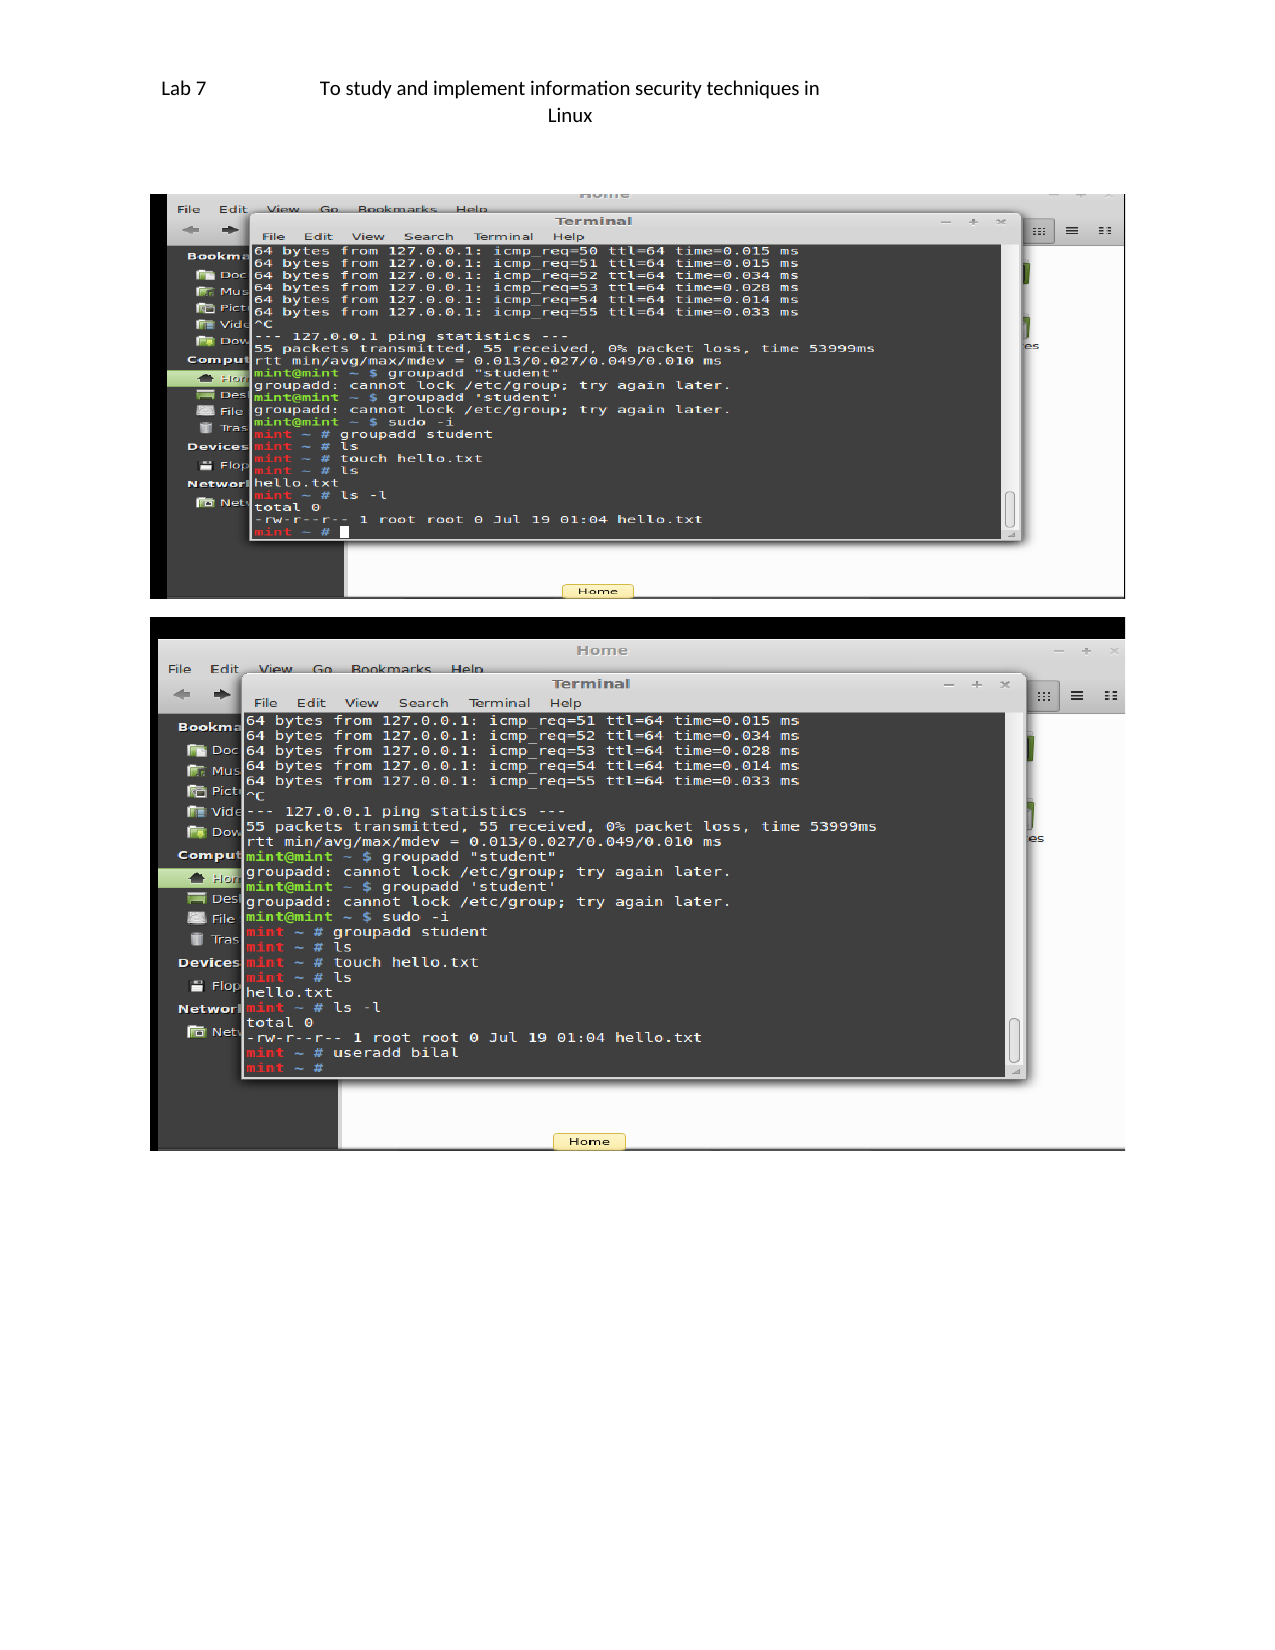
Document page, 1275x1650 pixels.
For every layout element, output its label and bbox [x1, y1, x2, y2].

picture [150, 617, 1125, 1151]
picture [150, 194, 1125, 599]
